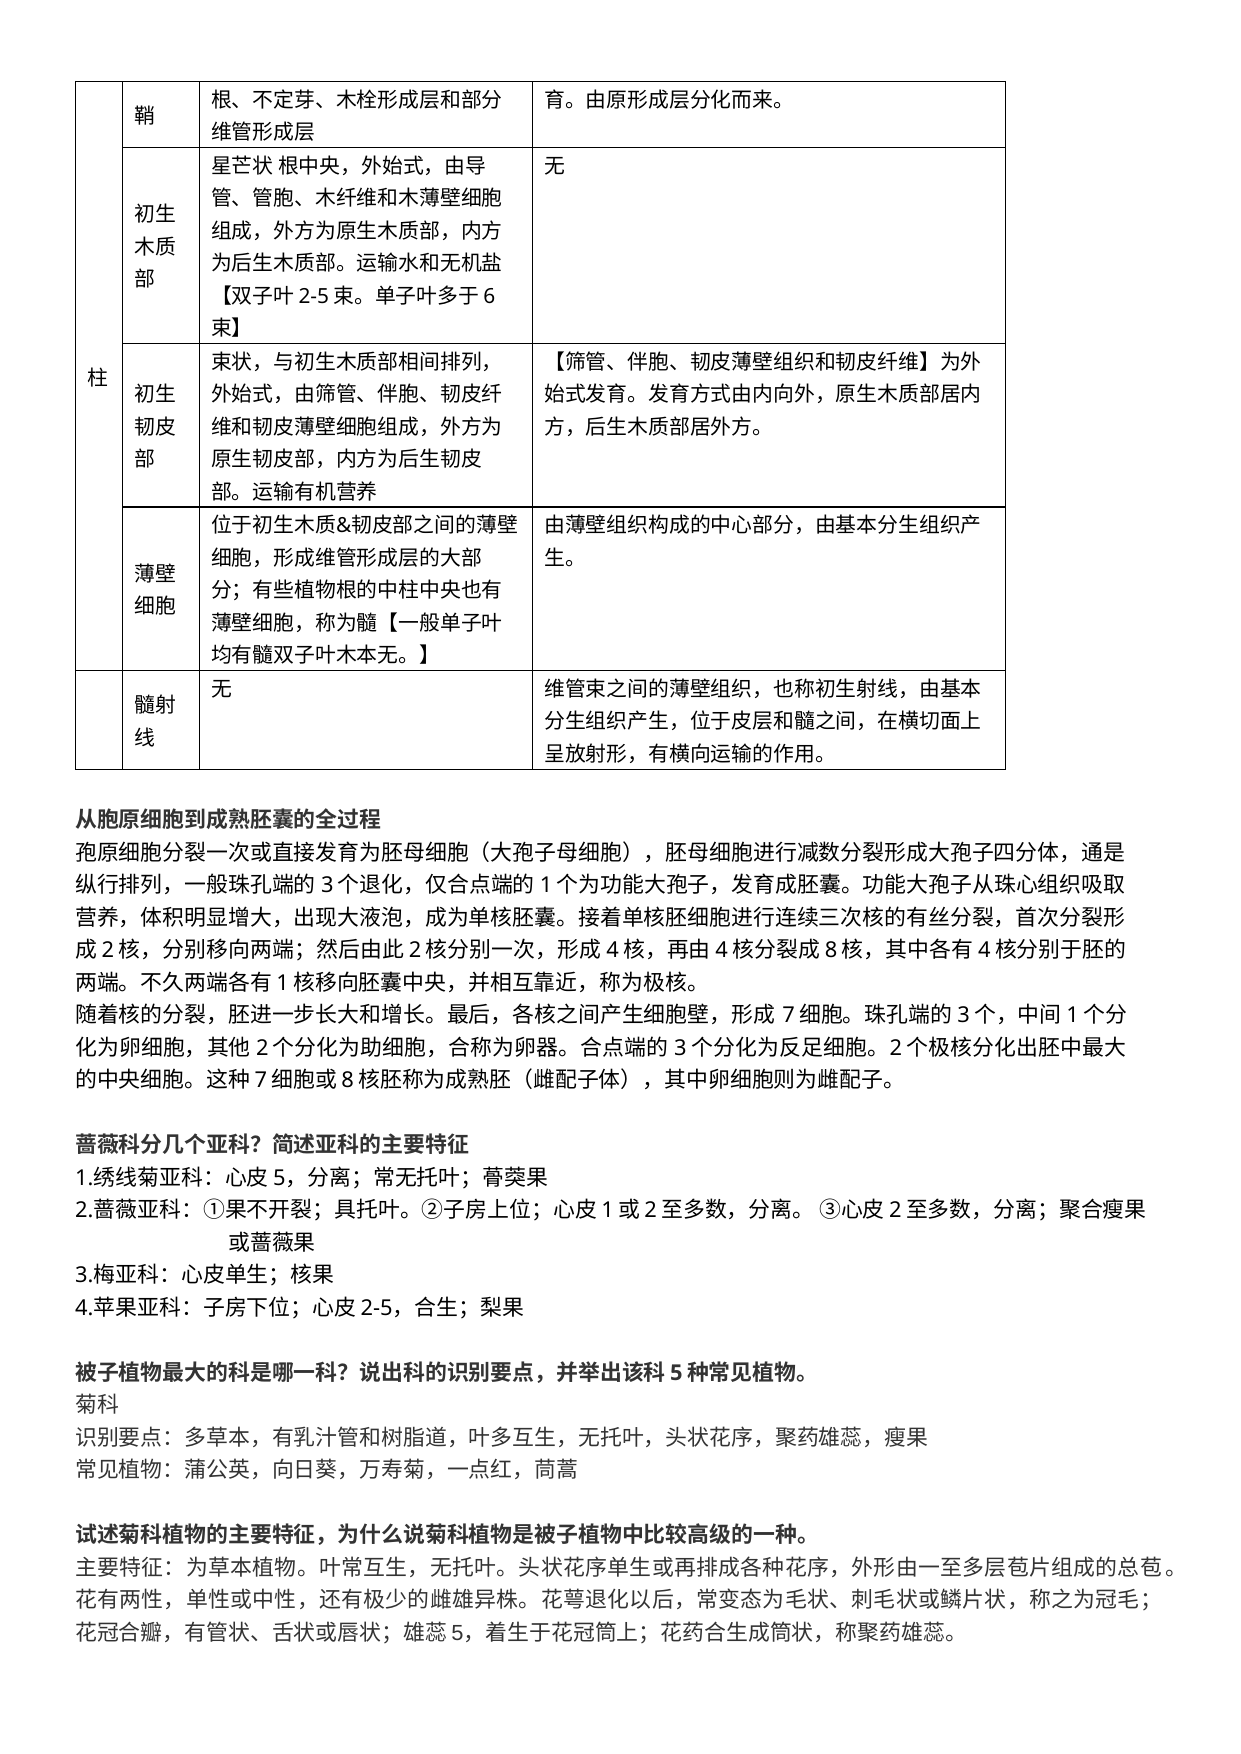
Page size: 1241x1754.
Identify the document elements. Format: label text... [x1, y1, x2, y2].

table_cell 由薄壁组织构成的中心部分，由基本分生组织产生。 [533, 508, 1005, 670]
table_cell 无 [200, 671, 532, 768]
table_cell 束状，与初生木质部相间排列，外始式，由筛管、伴胞、韧皮纤维和韧皮薄壁细胞组成，外方为原生韧皮部，内方为后生韧皮部。运输有机营养 [200, 344, 532, 506]
text 识别要点：多草本，有乳汁管和树脂道，叶多互生，无托叶，头状花序，聚药雄蕊，瘦果 [75, 1419, 1165, 1452]
table_cell 星芒状 根中央，外始式，由导管、管胞、木纤维和木薄壁细胞组成，外方为原生木质部，内方为后生木质部。运输水和无机盐【双子叶2-5束。单子叶多于6束】 [200, 148, 532, 343]
text 1.绣线菊亚科：心皮5，分离；常无托叶；蓇葖果 [75, 1159, 1165, 1192]
table_cell 维管束之间的薄壁组织，也称初生射线，由基本分生组织产生，位于皮层和髓之间，在横切面上呈放射形，有横向运输的作用。 [533, 671, 1005, 768]
text 主要特征：为草本植物。叶常互生，无托叶。头状花序单生或再排成各种花序，外形由一至多层苞片组成的总苞。花有两性，单性或中性，还有极少的雌雄异株。花萼退化以后，常变态为毛状、刺毛状或鳞片状，称之为冠毛；花冠合瓣，有管状、舌状或唇状；雄蕊5，着生于花冠筒上；花药合生成筒状，称聚药雄蕊。 [75, 1549, 1165, 1647]
text 4.苹果亚科：子房下位；心皮2-5，合生；梨果 [75, 1289, 1165, 1322]
table_cell 髓射线 [123, 671, 199, 768]
table_cell 初生木质部 [123, 148, 199, 343]
text 从胞原细胞到成熟胚囊的全过程 [75, 802, 1165, 834]
text 2.蔷薇亚科：①果不开裂；具托叶。②子房上位；心皮1或2至多数，分离。 ③心皮2至多数，分离；聚合瘦果或蔷薇果 [75, 1192, 1165, 1257]
text 孢原细胞分裂一次或直接发育为胚母细胞（大孢子母细胞），胚母细胞进行减数分裂形成大孢子四分体，通是纵行排列，一般珠孔端的3个退化，仅合点端的1个为功能大孢子，发育成胚囊。功能大孢子从珠心组织吸取营养，体积明显增大，出现大液泡，成为单核胚囊。接着单核胚细胞进行连续三次核的有丝分裂，首次分裂形成2核，分别移向两端；然后由此2核分别一次，形成4核，再由4核分裂成8核，其中各有4核分别于胚的两端。不久两端各有1核移向胚囊中央，并相互靠近，称为极核。 [75, 834, 1127, 997]
text 3.梅亚科：心皮单生；核果 [75, 1257, 1165, 1289]
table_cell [533, 82, 1005, 147]
text 试述菊科植物的主要特征，为什么说菊科植物是被子植物中比较高级的一种。 [75, 1517, 1165, 1549]
table_cell 中柱鞘 [123, 82, 199, 147]
text 随着核的分裂，胚进一步长大和增长。最后，各核之间产生细胞壁，形成7细胞。珠孔端的3个，中间1个分化为卵细胞，其他2个分化为助细胞，合称为卵器。合点端的3个分化为反足细胞。2个极核分化出胚中最大的中央细胞。这种7细胞或8核胚称为成熟胚（雌配子体），其中卵细胞则为雌配子。 [75, 997, 1127, 1094]
text 蔷薇科分几个亚科？简述亚科的主要特征 [75, 1127, 1165, 1159]
table_cell 位于初生木质&韧皮部之间的薄壁细胞，形成维管形成层的大部分；有些植物根的中柱中央也有薄壁细胞，称为髓【一般单子叶均有髓双子叶木本无。】 [200, 508, 532, 670]
text 菊科 [75, 1387, 1165, 1419]
table_cell 薄壁细胞 [123, 508, 199, 670]
table_cell 中柱 [76, 82, 122, 670]
table_cell 初生韧皮部 [123, 344, 199, 506]
table_cell 无 [533, 148, 1005, 343]
text 常见植物：蒲公英，向日葵，万寿菊，一点红，茼蒿 [75, 1452, 1165, 1484]
table_cell 【筛管、伴胞、韧皮薄壁组织和韧皮纤维】为外始式发育。发育方式由内向外，原生木质部居内方，后生木质部居外方。 [533, 344, 1005, 506]
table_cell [200, 82, 532, 147]
text 被子植物最大的科是哪一科？说出科的识别要点，并举出该科5种常见植物。 [75, 1354, 1165, 1387]
table_cell [76, 671, 122, 768]
